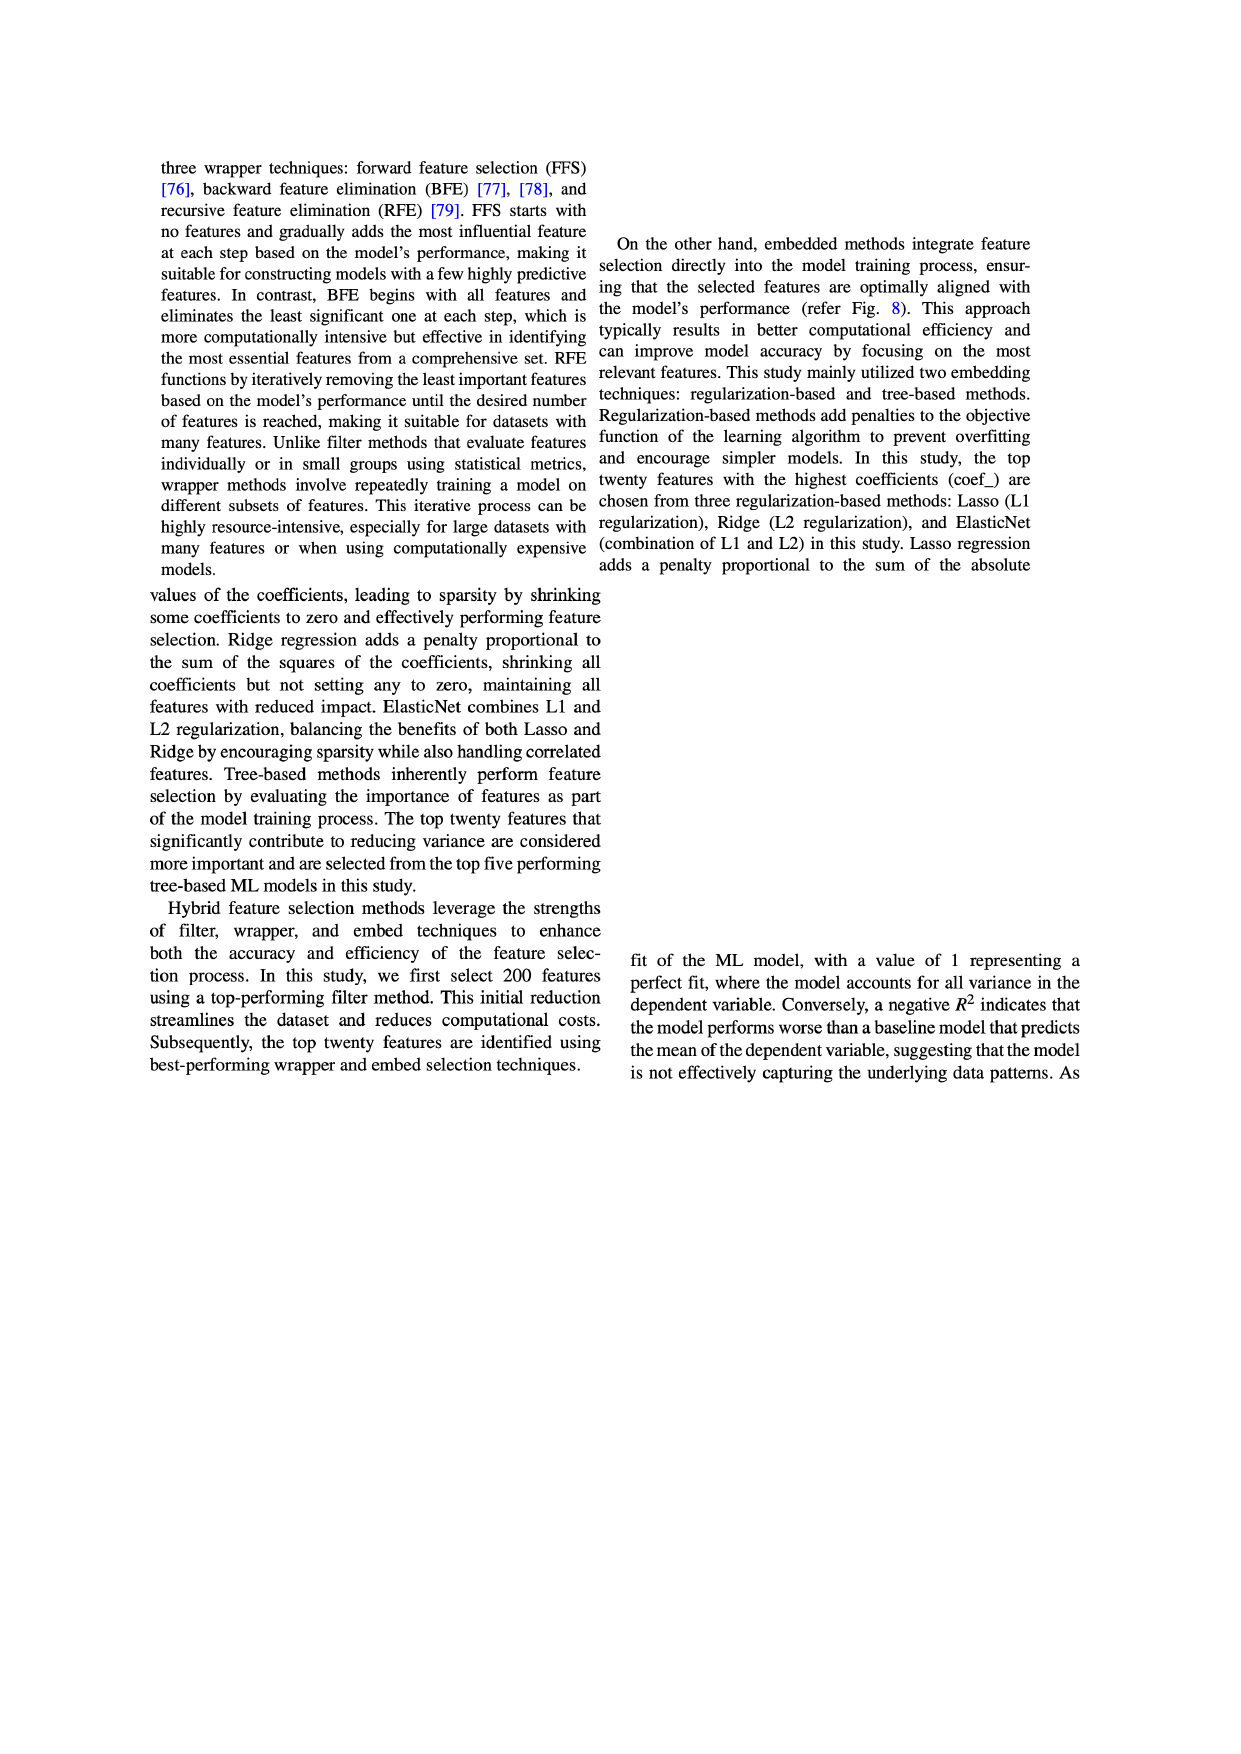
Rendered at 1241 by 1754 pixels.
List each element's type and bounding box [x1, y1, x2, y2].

picture [150, 150, 1088, 1083]
